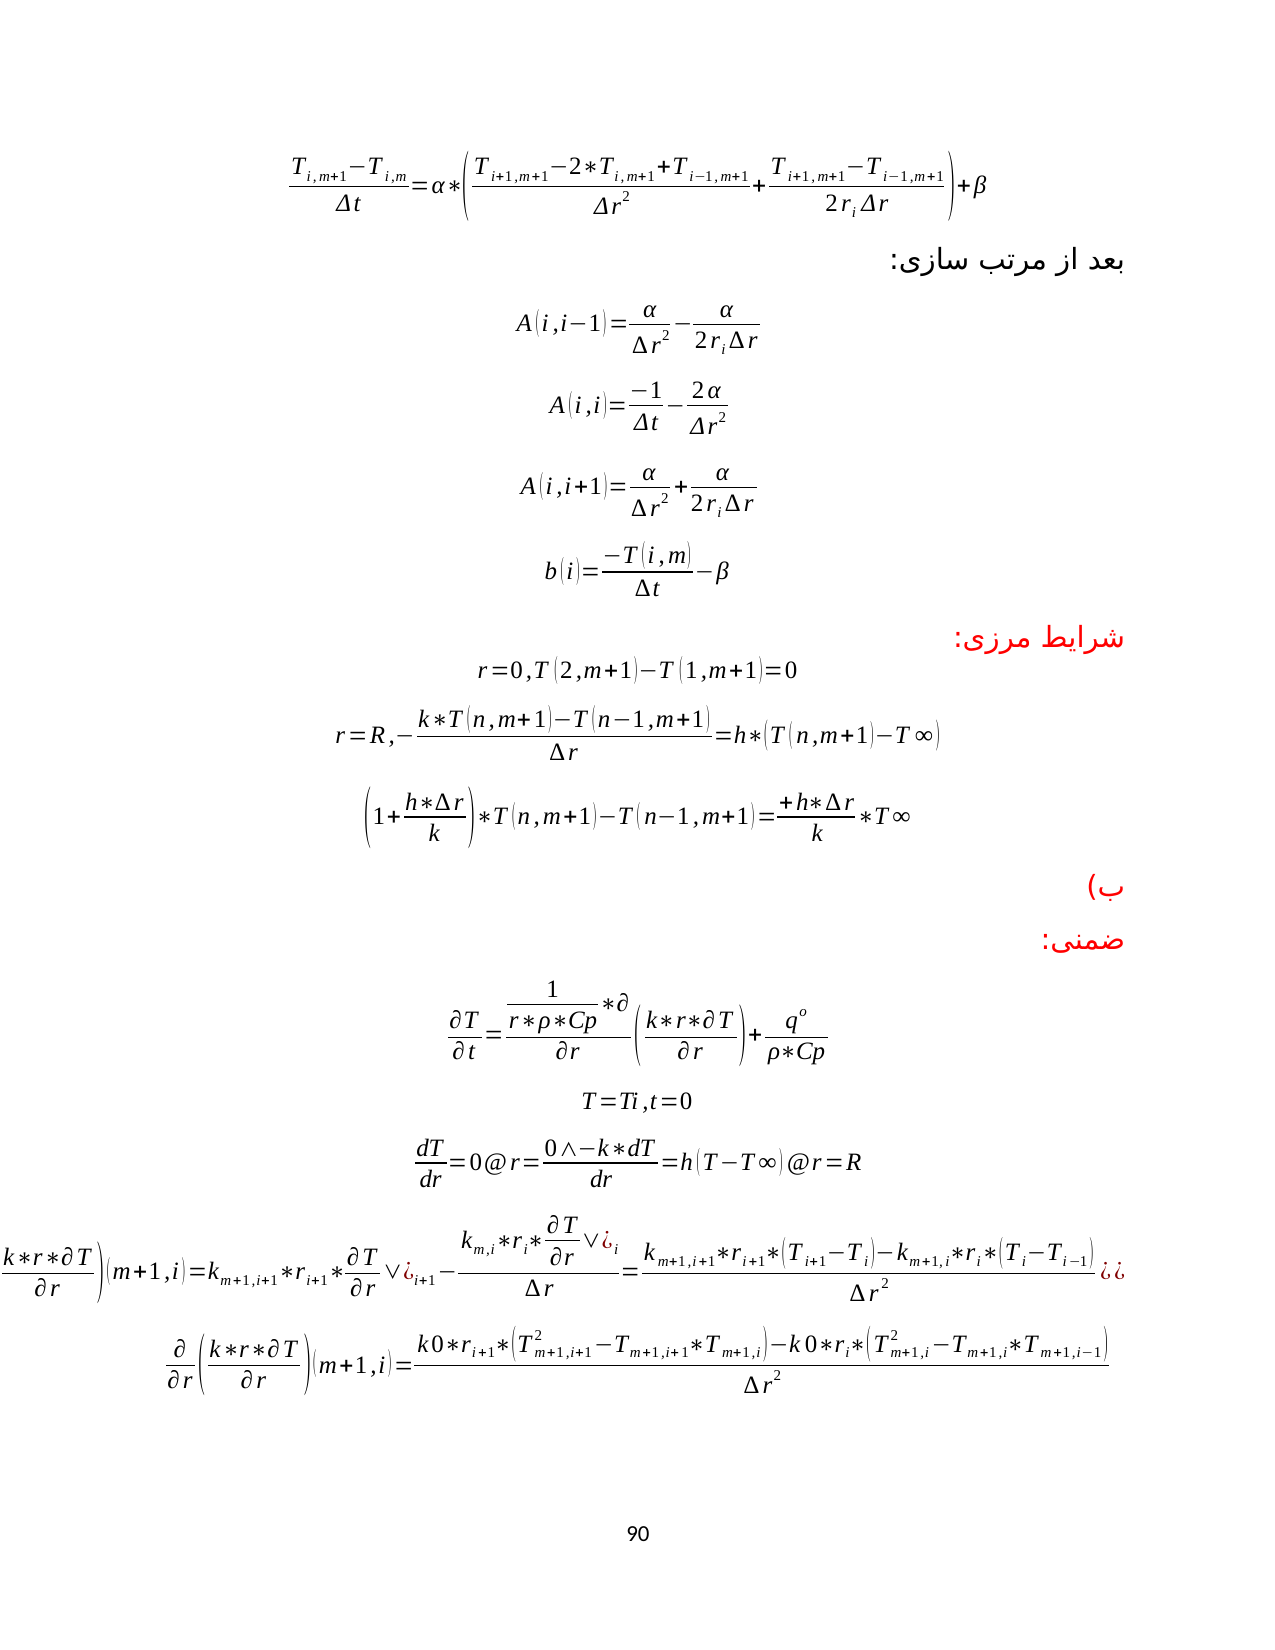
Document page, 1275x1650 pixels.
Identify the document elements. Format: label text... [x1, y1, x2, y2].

text شرایط مرزی: [150, 621, 1125, 655]
text ب) [150, 869, 1125, 903]
text ضمنی: [150, 922, 1125, 956]
text بعد از مرتب سازی: [150, 242, 1125, 276]
